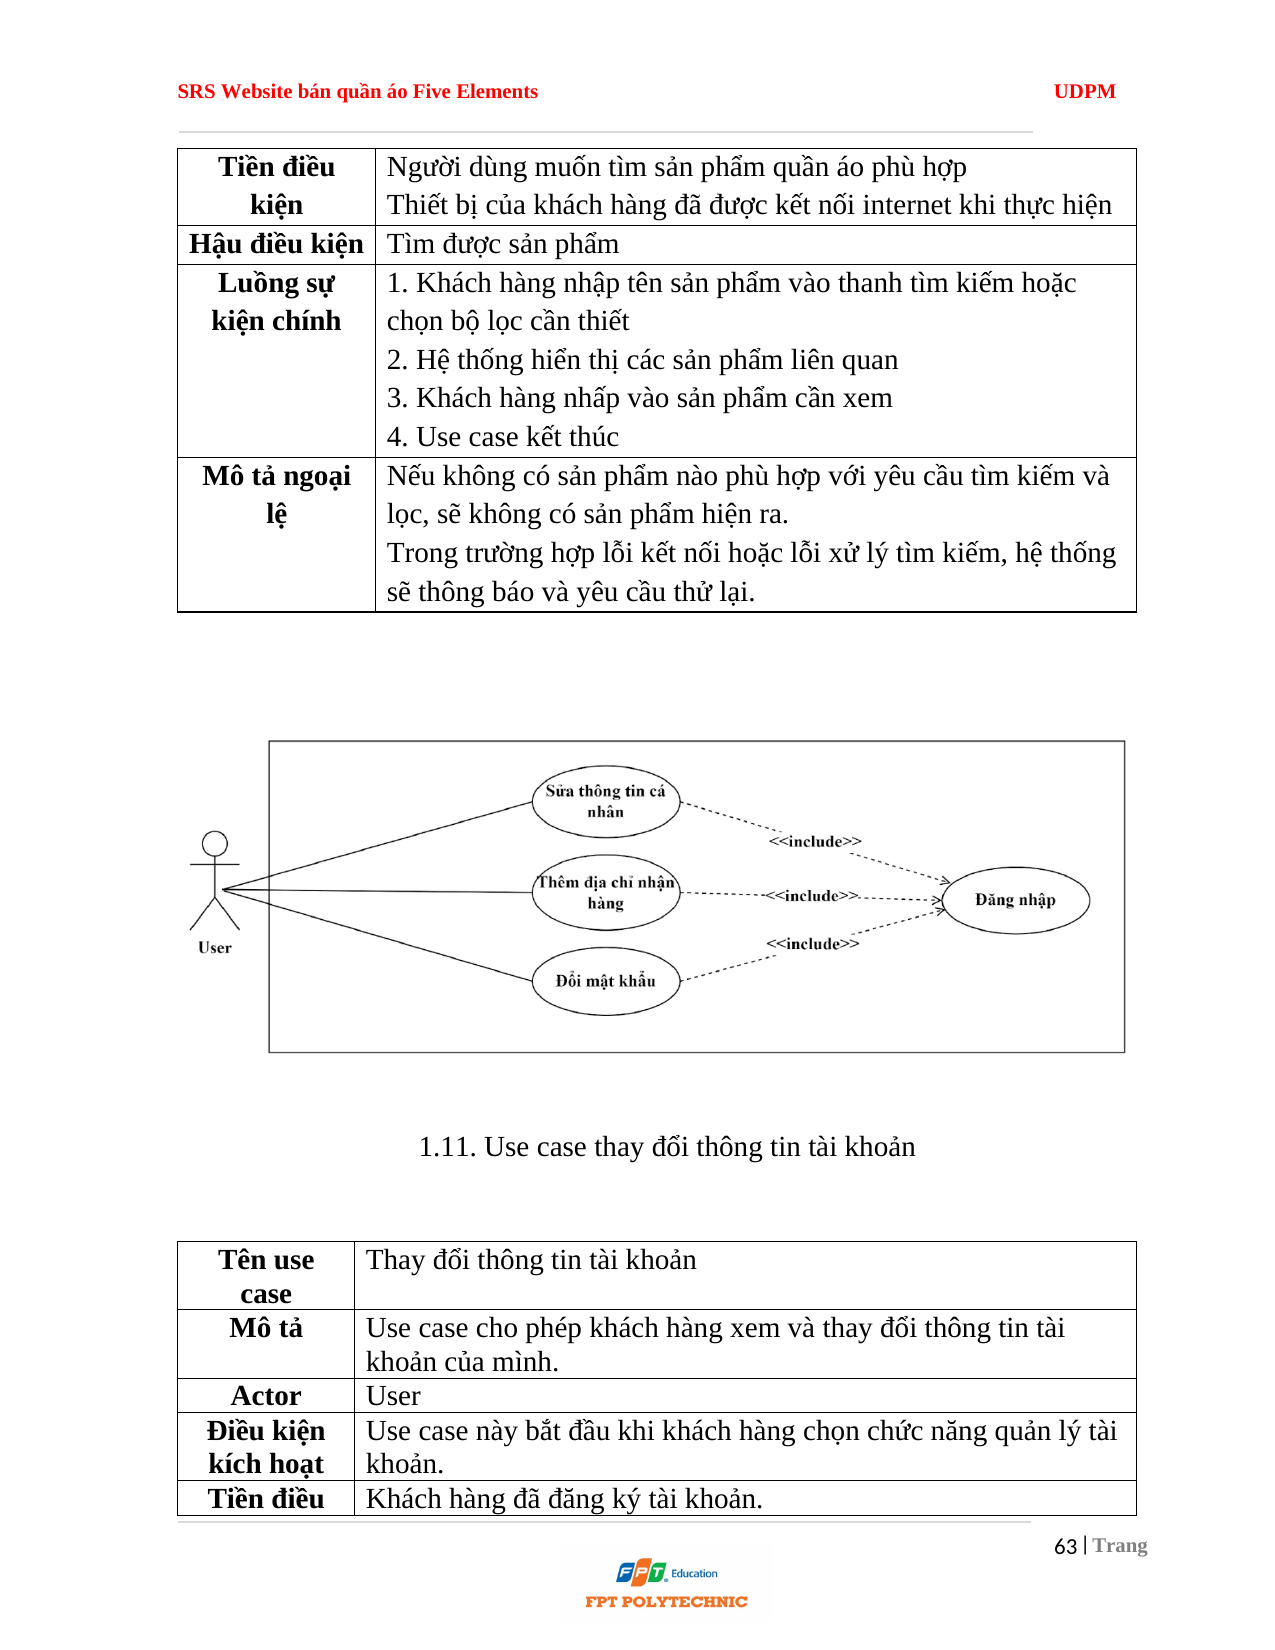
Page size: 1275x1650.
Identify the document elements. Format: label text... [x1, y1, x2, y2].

table_cell Actor [178, 1379, 354, 1412]
table_cell Use case cho phép khách hàng xem và thay đổi thông tin tài khoản của mình. [355, 1310, 1136, 1377]
table_cell Điều kiện kích hoạt [178, 1413, 354, 1480]
picture [561, 1545, 773, 1622]
subtitle 1.11. Use case thay đổi thông tin tài khoản [177, 1129, 1157, 1162]
table_cell Nếu không có sản phẩm nào phù hợp với yêu cầu tìm kiếm và lọc, sẽ không có sản phẩm hiện ra. Trong trường hợp lỗi kết nối hoặc lỗi xử lý tìm kiếm, hệ thống sẽ thông báo và yêu cầu thử lại. [376, 458, 1136, 611]
table_cell Luồng sự kiện chính [178, 265, 375, 457]
table_cell Mô tả [178, 1310, 354, 1377]
table_cell Tìm được sản phẩm [376, 226, 1136, 264]
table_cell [355, 1481, 1136, 1515]
table_cell Tiền điều kiện [178, 1481, 354, 1515]
table_cell Hậu điều kiện [178, 226, 375, 264]
table_cell Người dùng muốn tìm sản phẩm quần áo phù hợp Thiết bị của khách hàng đã được kết nối internet khi thực hiện [376, 149, 1136, 225]
table_header Tên use case [178, 1242, 354, 1309]
table_cell 1. Khách hàng nhập tên sản phẩm vào thanh tìm kiếm hoặc chọn bộ lọc cần thiết 2. Hệ thống hiển thị các sản phẩm liên quan 3. Khách hàng nhấp vào sản phẩm cần xem 4. Use case kết thúc [376, 265, 1136, 457]
table_header Thay đổi thông tin tài khoản [355, 1242, 1136, 1309]
table_cell Tiền điều kiện [178, 149, 375, 225]
table_cell Mô tả ngoại lệ [178, 458, 375, 611]
table_cell Use case này bắt đầu khi khách hàng chọn chức năng quản lý tài khoản. [355, 1413, 1136, 1480]
table_cell User [355, 1379, 1136, 1412]
picture [177, 728, 1137, 1065]
